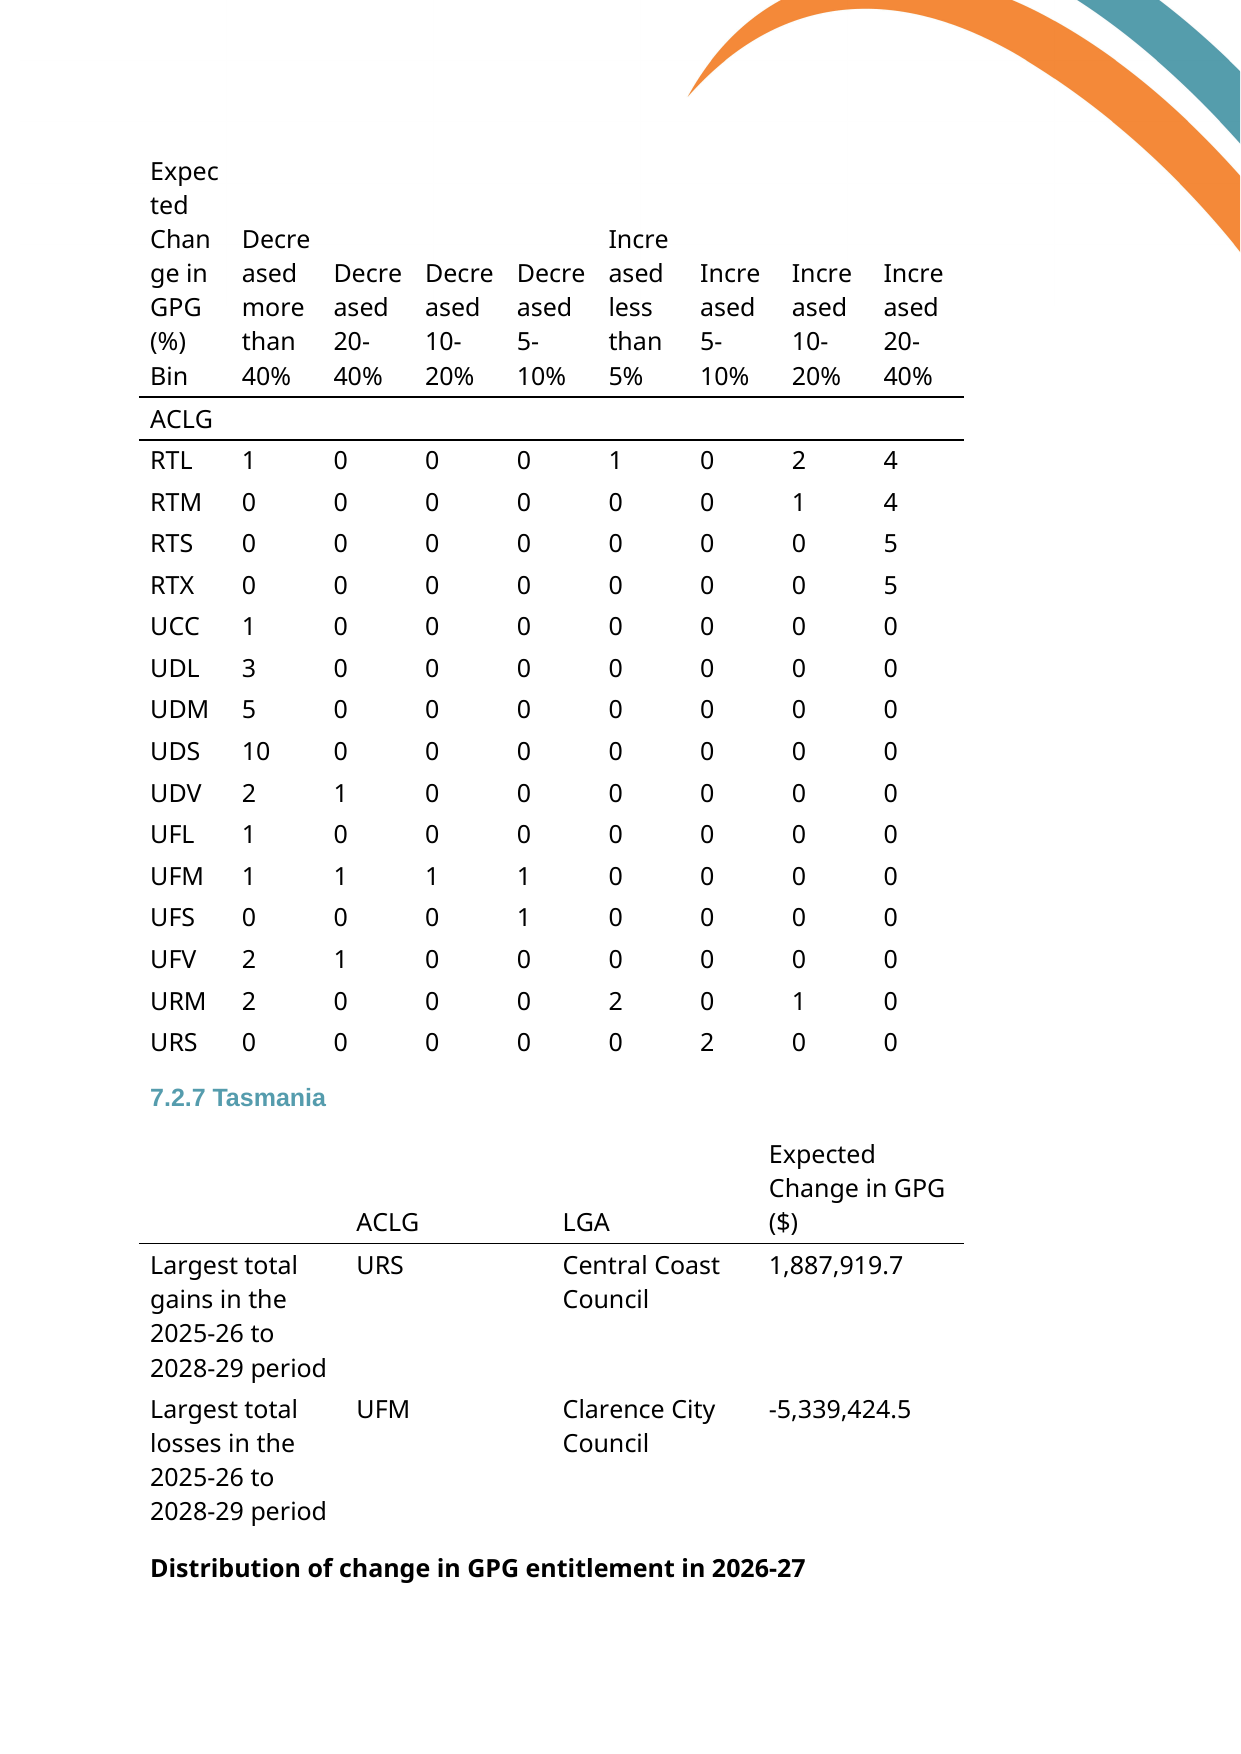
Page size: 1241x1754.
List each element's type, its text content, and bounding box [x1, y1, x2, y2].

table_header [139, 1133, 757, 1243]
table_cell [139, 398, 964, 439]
picture [19, 0, 1241, 306]
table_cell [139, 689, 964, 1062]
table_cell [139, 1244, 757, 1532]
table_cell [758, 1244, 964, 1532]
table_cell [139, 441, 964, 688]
subtitle 7.2.7 Tasmania [150, 1083, 1090, 1112]
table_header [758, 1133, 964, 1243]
text Distribution of change in GPG entitlement in 2026-27 [150, 1551, 1090, 1584]
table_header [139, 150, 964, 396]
